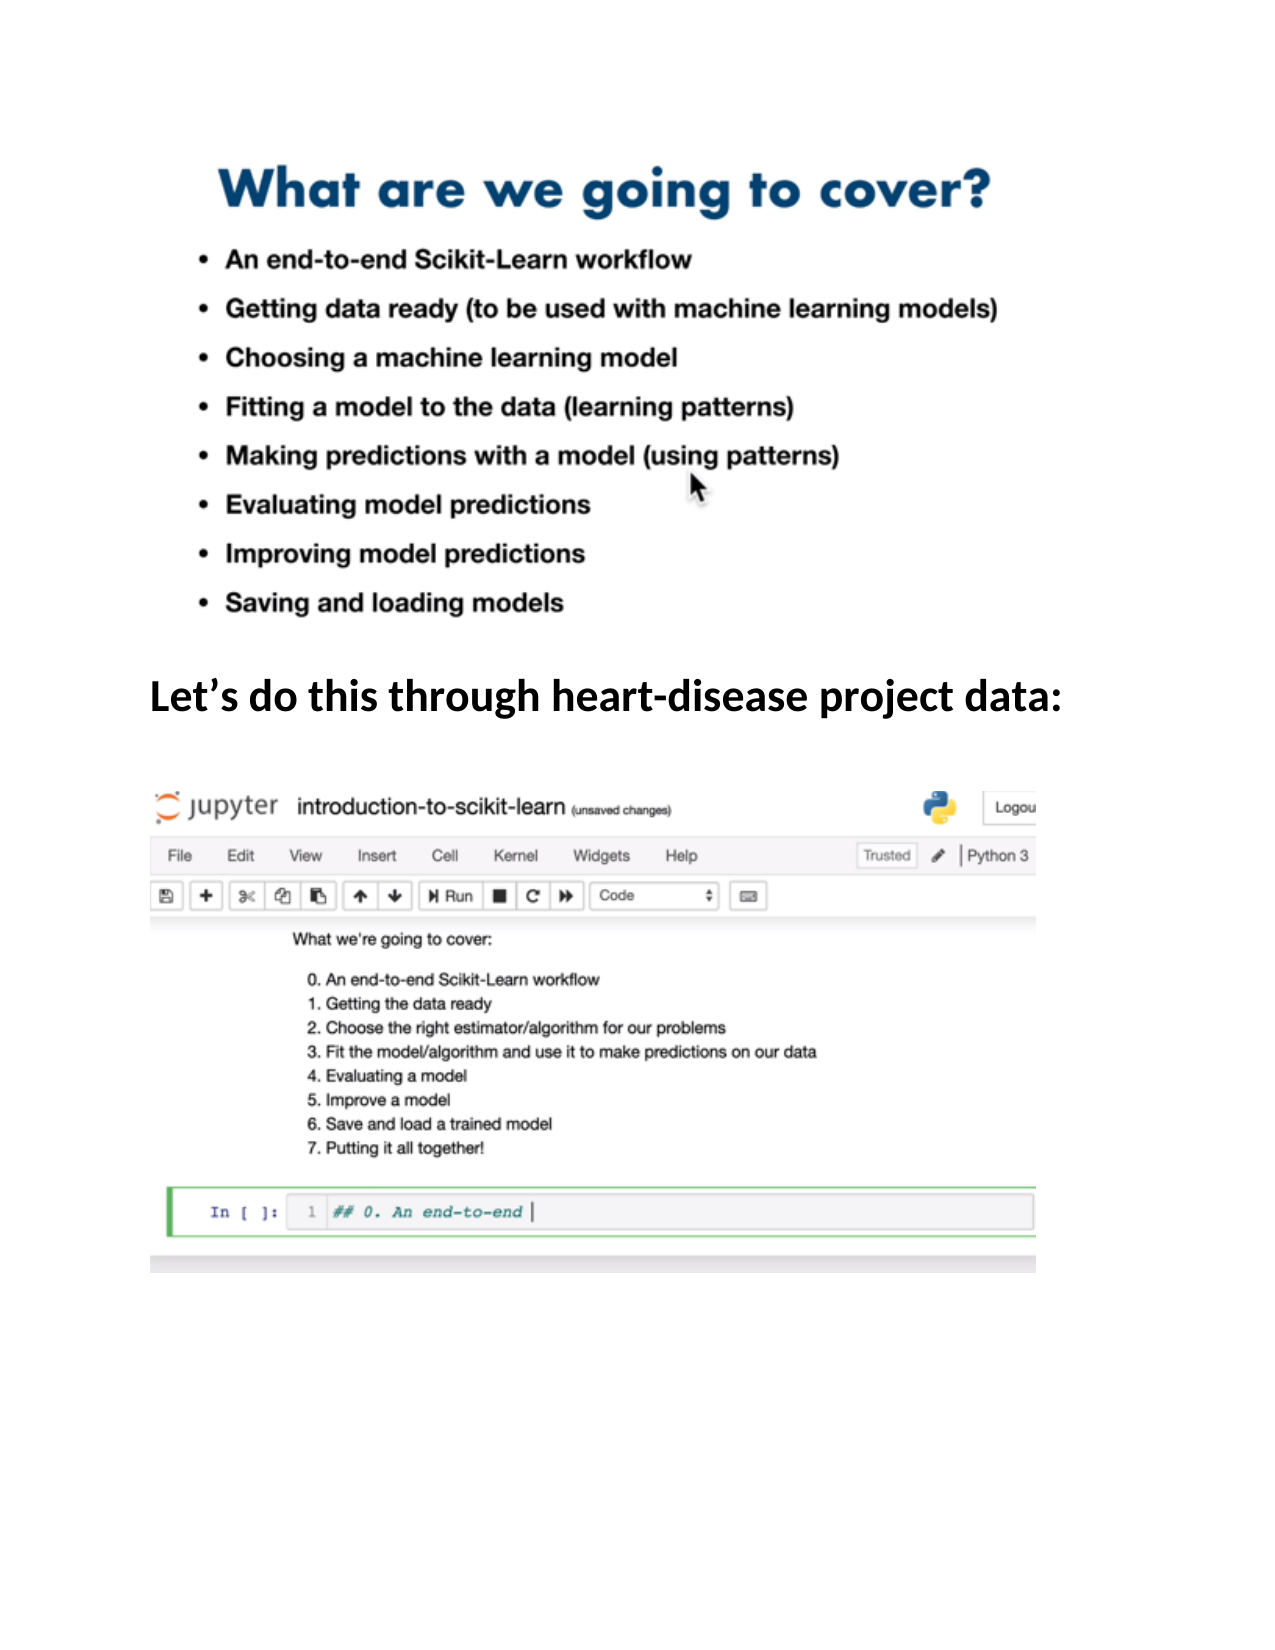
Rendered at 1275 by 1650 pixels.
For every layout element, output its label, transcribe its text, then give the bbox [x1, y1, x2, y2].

picture [150, 791, 1036, 1273]
picture [150, 150, 1047, 649]
text Let’s do this through heart-disease project data: [150, 667, 1125, 723]
